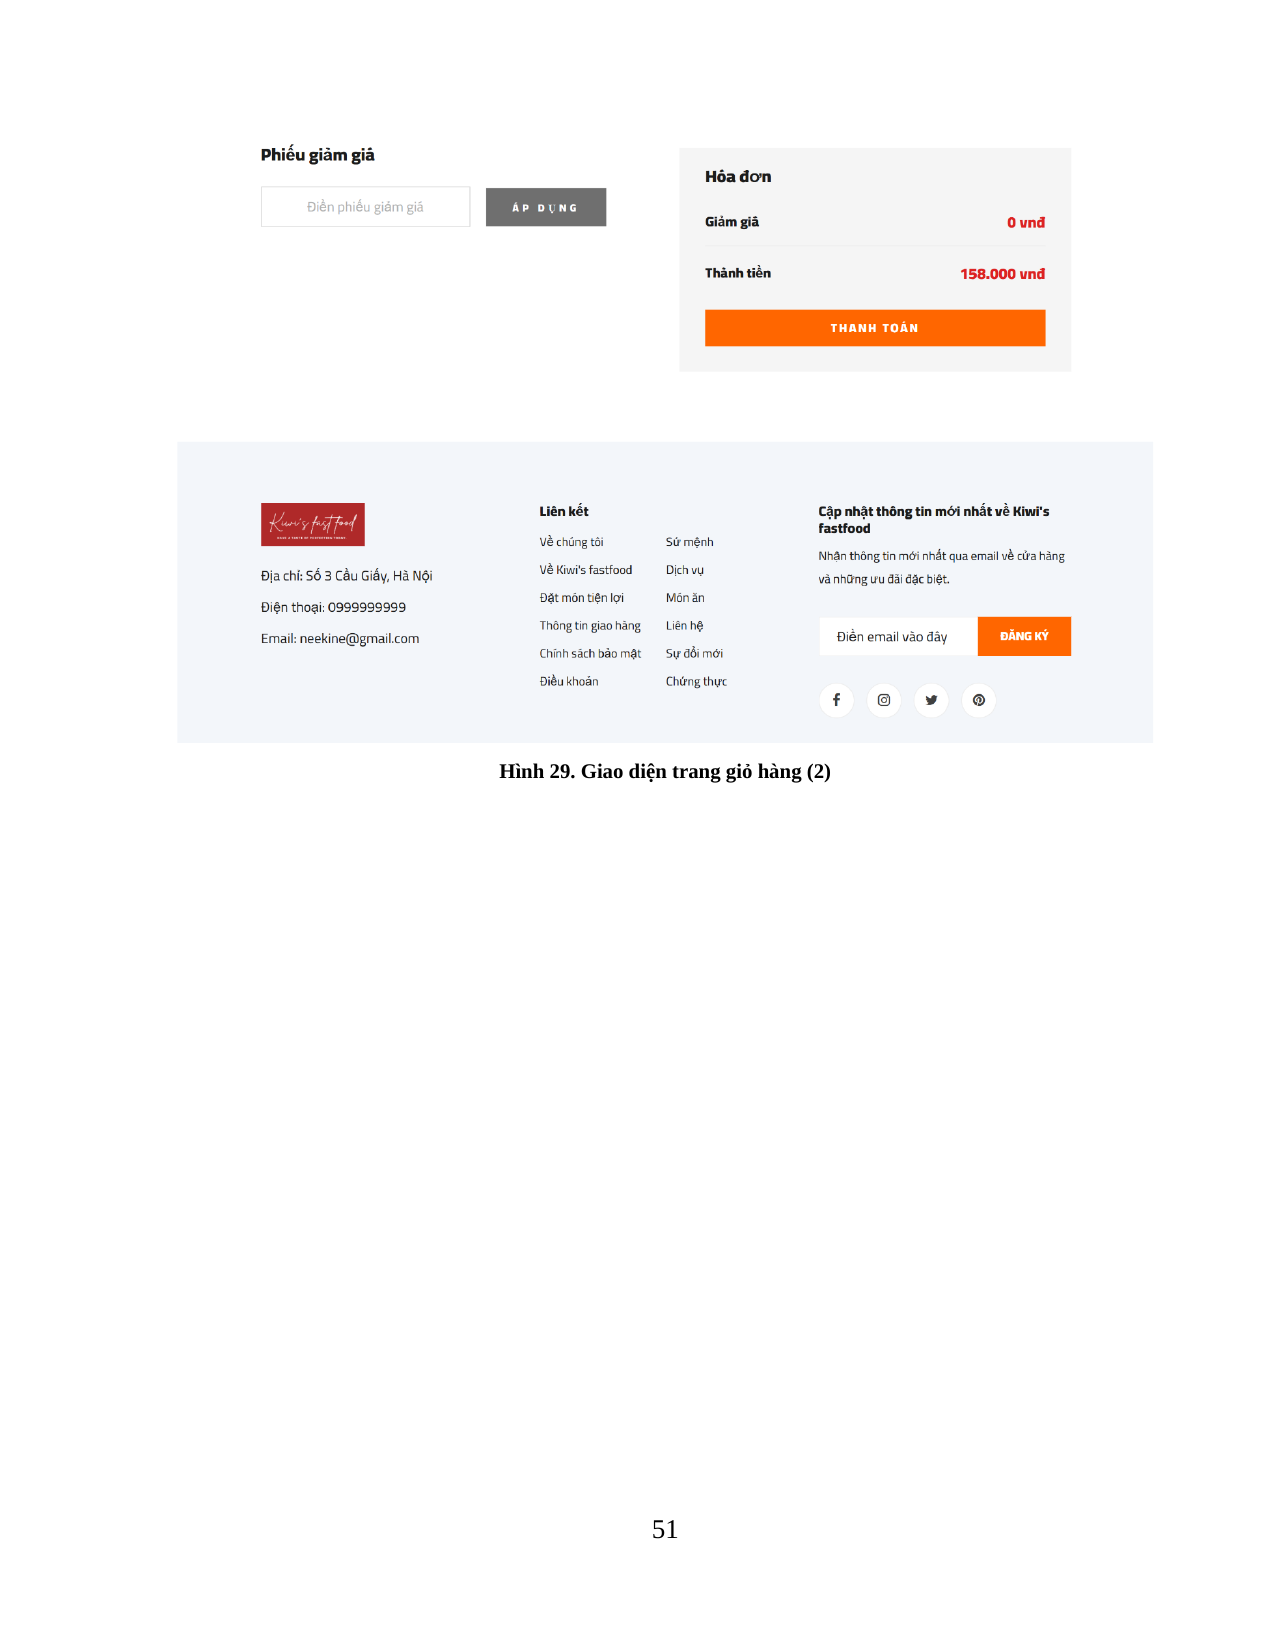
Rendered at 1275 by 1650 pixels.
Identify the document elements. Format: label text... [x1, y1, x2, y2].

picture [177, 118, 1154, 743]
